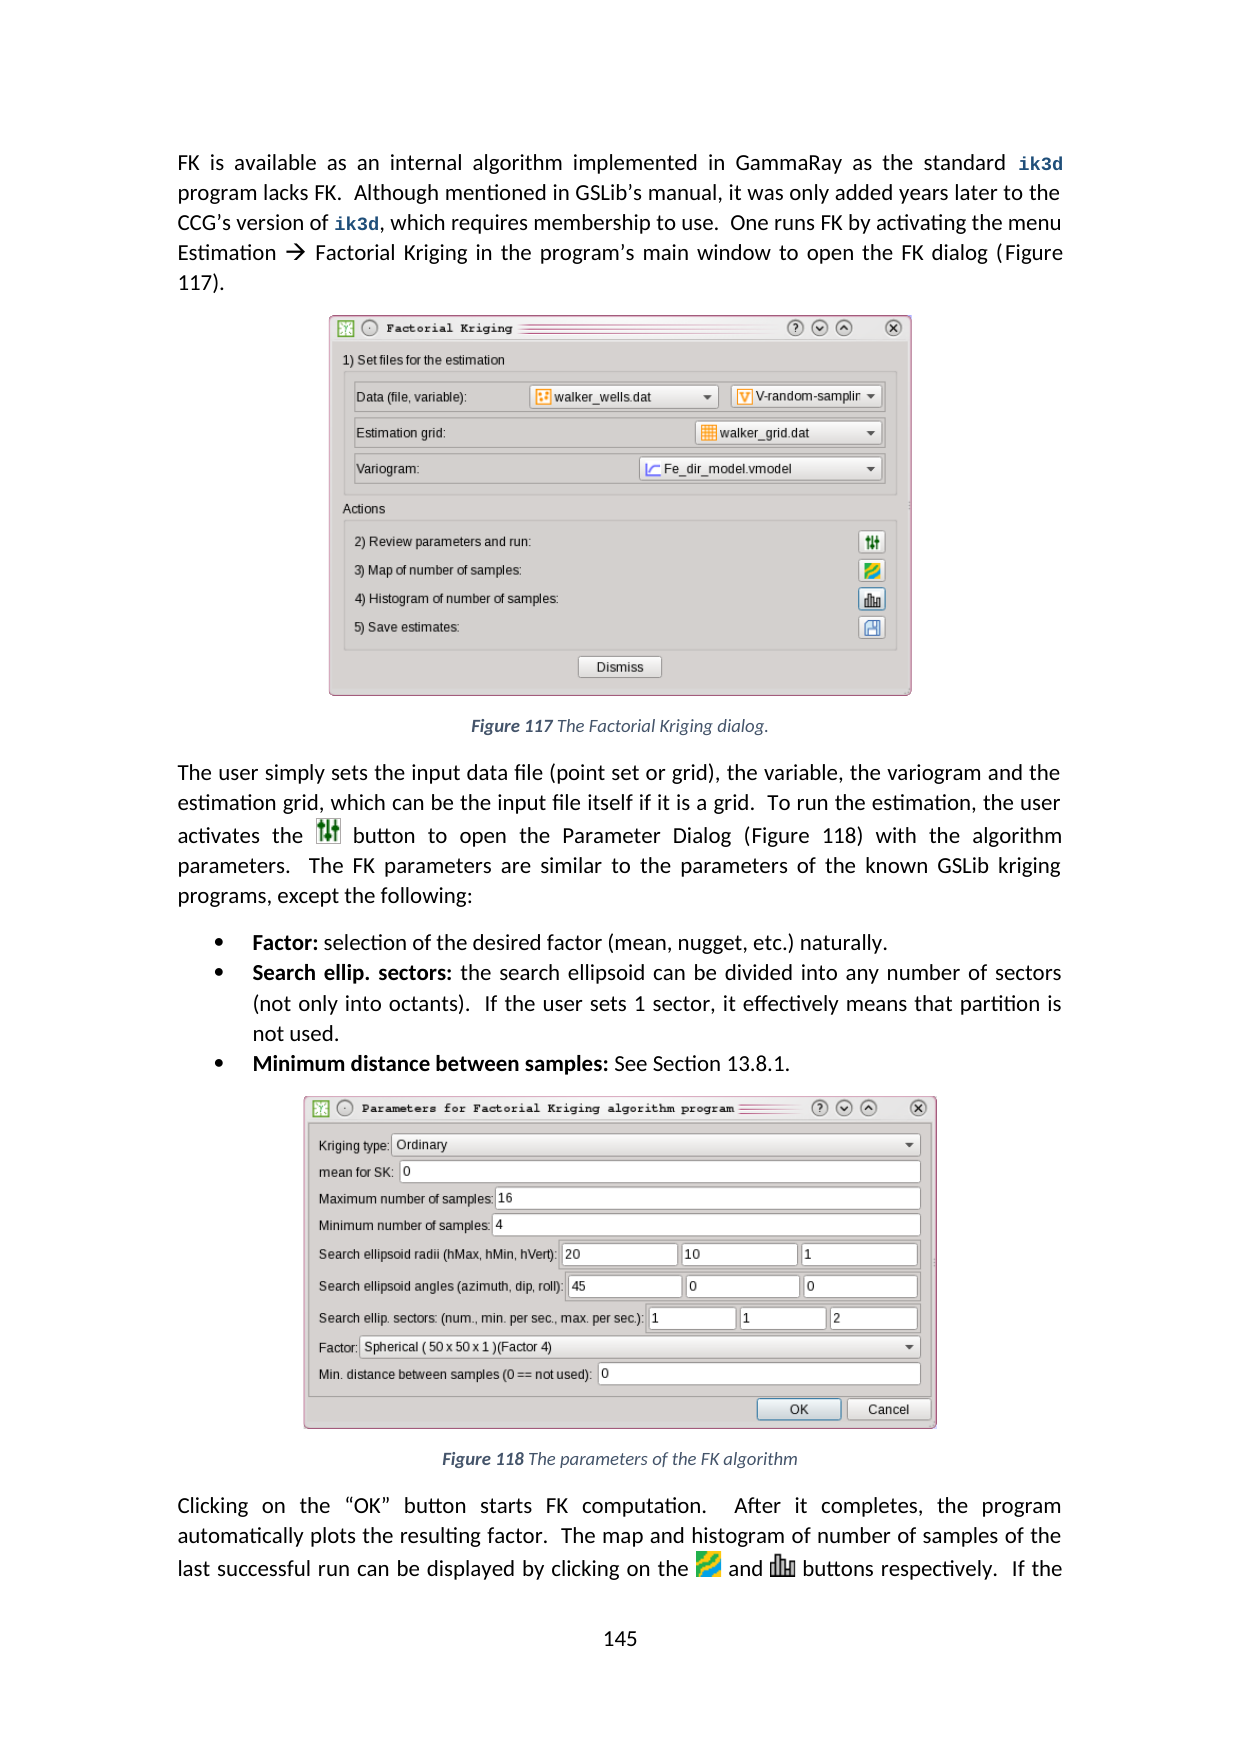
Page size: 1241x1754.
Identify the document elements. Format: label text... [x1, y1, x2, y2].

picture [712, 1570, 722, 1577]
picture [317, 819, 340, 843]
text The user simply sets the input data file (point set or grid), the variable, the variogram and the estimation grid, which can be the input file itself if it is a grid. To run the estimation, the user activates the button to open the Parameter Dialog (Figure 116) with the algorithm parameters. The FK parameters are similar to the parameters of the known GSLib kriging programs, except the following: [177, 758, 1063, 909]
list Minimum distance between samples: See Section 13.8.1. [215, 1049, 1063, 1077]
picture [696, 1551, 722, 1577]
text Figure 117 The Factorial Kriging dialog. [177, 714, 1063, 737]
text Figure 118 The parameters of the FK algorithm [177, 1447, 1063, 1470]
picture [303, 1096, 937, 1429]
list Search ellip. sectors: the search ellipsoid can be divided into any number of sectors (not only into octants). If the user sets 1 sector, it effectively means that partition is not used. [215, 958, 1063, 1047]
list Factor: selection of the desired factor (mean, nugget, etc.) naturally. [215, 928, 1063, 956]
picture [328, 315, 912, 696]
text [177, 1491, 1063, 1582]
text FK is available as an internal algorithm implemented in GammaRay as the standard ik3d program lacks FK. Although mentioned in GSLib’s manual, it was only added years later to the CCG’s version of ik3d, which requires membership to use. One runs FK by activating the menu Estimation Factorial Kriging in the program’s main window to open the FK dialog (Figure 115). [177, 148, 1063, 296]
picture [770, 1551, 796, 1577]
